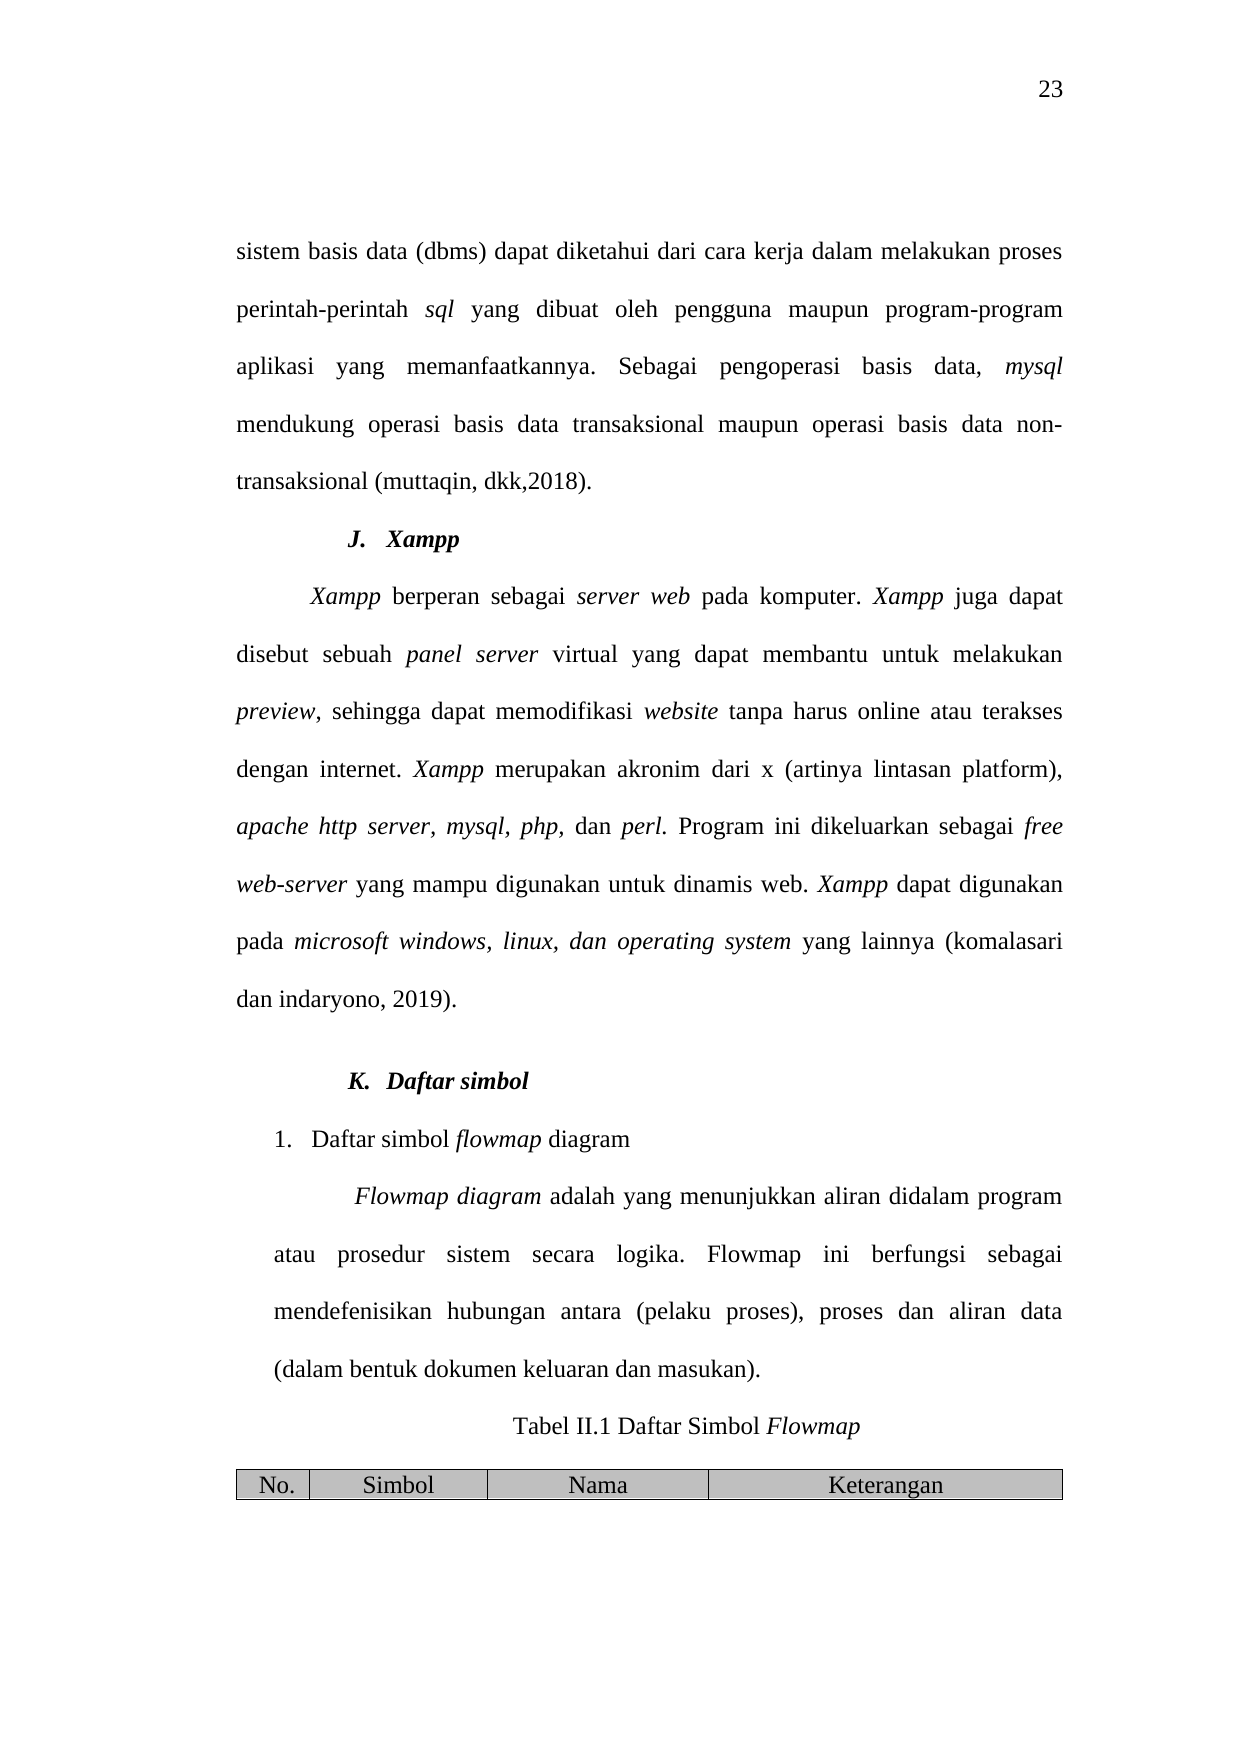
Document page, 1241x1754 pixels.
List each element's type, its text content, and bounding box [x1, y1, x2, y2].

text Xampp berperan sebagai server web pada komputer. Xampp juga dapat disebut sebuah panel server virtual yang dapat membantu untuk melakukan preview, sehingga dapat memodifikasi website tanpa harus online atau terakses dengan internet. Xampp merupakan akronim dari x (artinya lintasan platform), apache http server, mysql, php, dan perl. Program ini dikeluarkan sebagai free web-server yang mampu digunakan untuk dinamis web. Xampp dapat digunakan pada microsoft windows, linux, dan operating system yang lainnya (komalasari dan indaryono, 2019). [236, 581, 1063, 1012]
list Daftar simbol flowmap diagram [274, 1124, 1063, 1152]
table_header Nama [488, 1470, 708, 1498]
subtitle Daftar simbol [274, 1066, 1063, 1095]
table_header No. [237, 1470, 309, 1498]
subtitle Xampp [274, 524, 1063, 552]
table_header Keterangan [709, 1470, 1062, 1498]
text Tabel II.1 Daftar Simbol Flowmap [236, 1411, 1063, 1440]
table_header Simbol [310, 1470, 487, 1498]
text Flowmap diagram adalah yang menunjukkan aliran didalam program atau prosedur sistem secara logika. Flowmap ini berfungsi sebagai mendefenisikan hubungan antara (pelaku proses), proses dan aliran data (dalam bentuk dokumen keluaran dan masukan). [274, 1181, 1063, 1382]
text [236, 236, 1063, 495]
